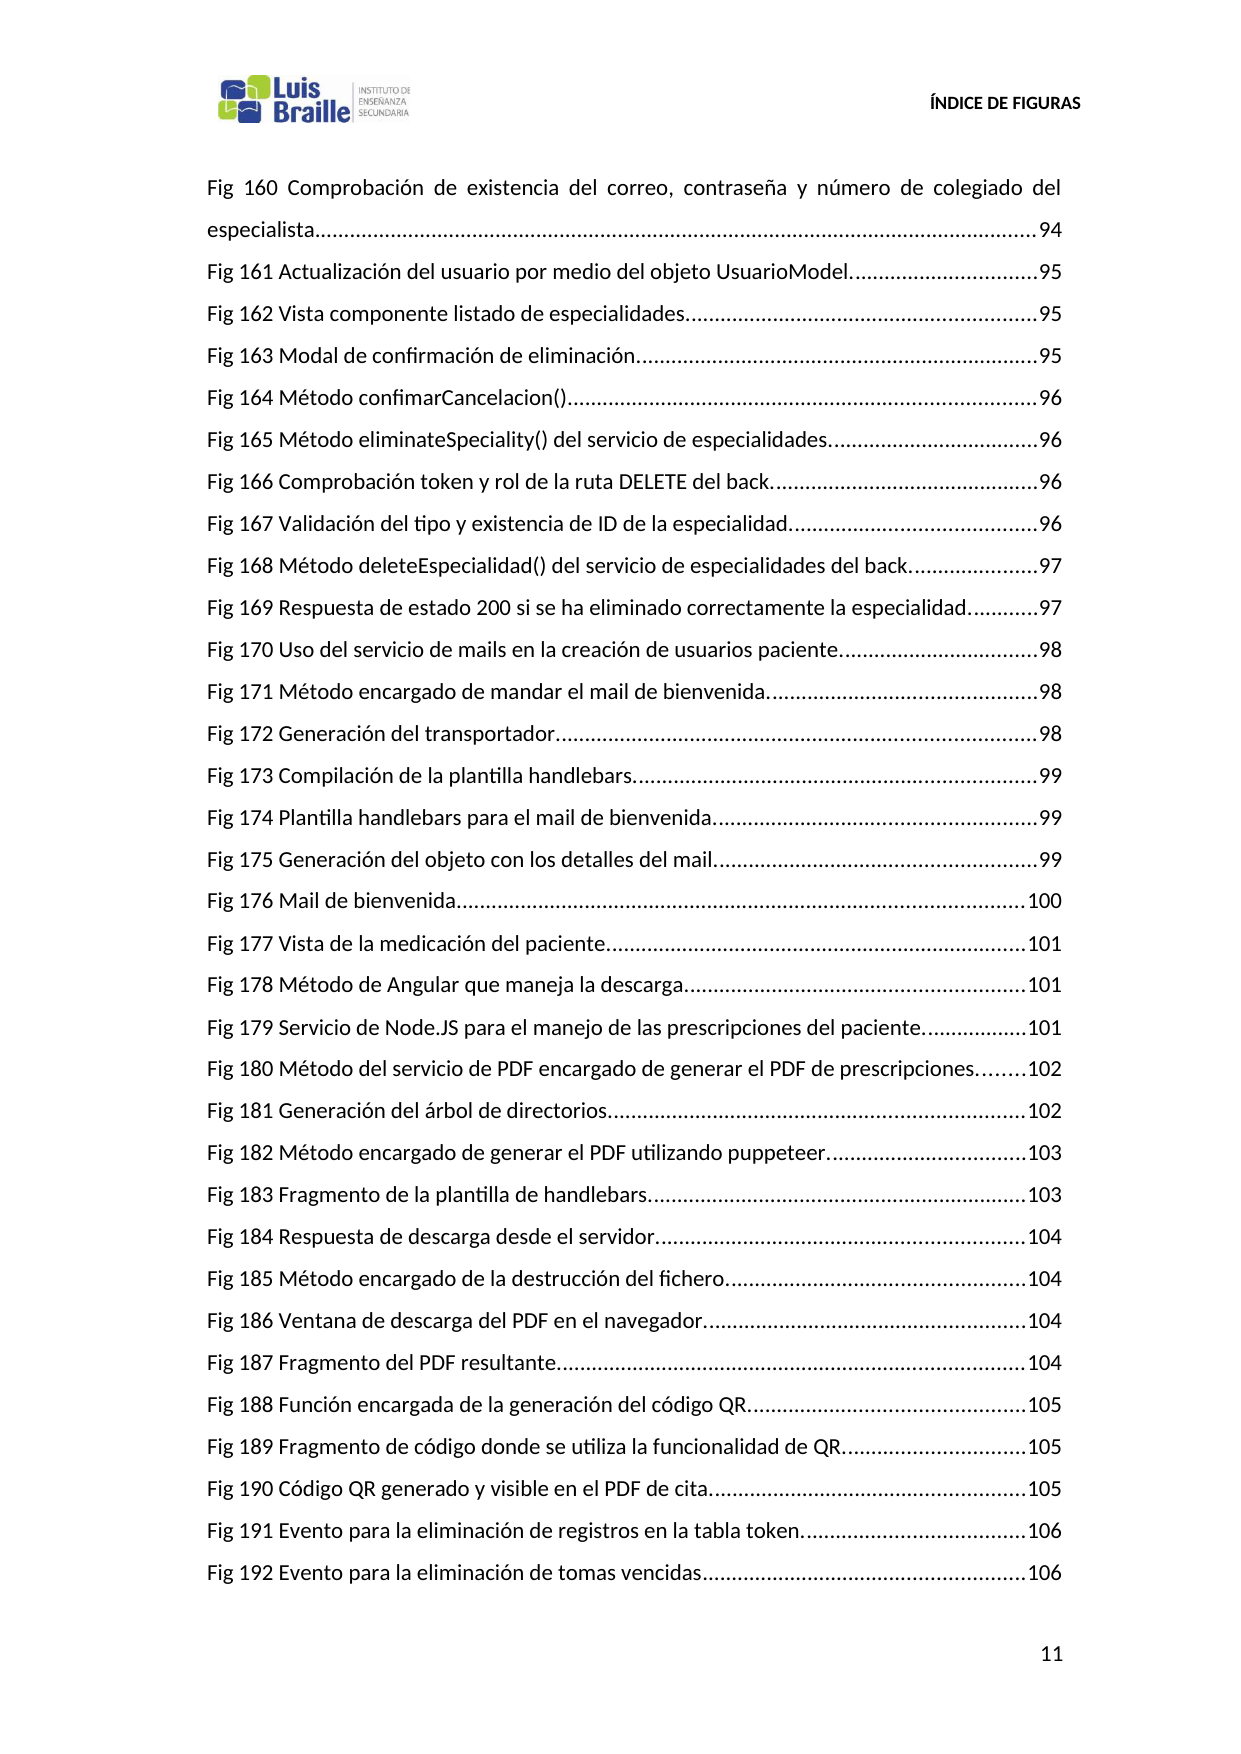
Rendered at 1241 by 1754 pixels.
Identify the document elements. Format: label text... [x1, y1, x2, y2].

text Fig 172 Generación del transportador. 98 [207, 719, 1063, 747]
text Fig 176 Mail de bienvenida. 100 [207, 887, 1063, 915]
text Fig 165 Método eliminateSpeciality() del servicio de especialidades. 96 [207, 425, 1063, 453]
text Fig 161 Actualización del usuario por medio del objeto UsuarioModel. 95 [207, 257, 1063, 285]
text Fig 181 Generación del árbol de directorios. 102 [207, 1097, 1063, 1124]
text Fig 171 Método encargado de mandar el mail de bienvenida. 98 [207, 677, 1063, 705]
text Fig 186 Ventana de descarga del PDF en el navegador. 104 [207, 1306, 1063, 1334]
text Fig 163 Modal de confirmación de eliminación. 95 [207, 341, 1063, 369]
text Fig 166 Comprobación token y rol de la ruta DELETE del back. 96 [207, 467, 1063, 495]
text Fig 182 Método encargado de generar el PDF utilizando puppeteer. 103 [207, 1138, 1063, 1167]
text Fig 192 Evento para la eliminación de tomas vencidas 106 [207, 1558, 1063, 1586]
text Fig 191 Evento para la eliminación de registros en la tabla token. 106 [207, 1516, 1063, 1544]
text Fig 180 Método del servicio de PDF encargado de generar el PDF de prescripciones. 102 [207, 1054, 1063, 1083]
text Fig 188 Función encargada de la generación del código QR. 105 [207, 1390, 1063, 1418]
text Fig 169 Respuesta de estado 200 si se ha eliminado correctamente la especialidad. 97 [207, 593, 1063, 621]
text Fig 185 Método encargado de la destrucción del fichero. 104 [207, 1264, 1063, 1292]
text Fig 167 Validación del tipo y existencia de ID de la especialidad. 96 [207, 509, 1063, 537]
text Fig 170 Uso del servicio de mails en la creación de usuarios paciente. 98 [207, 635, 1063, 663]
text Fig 184 Respuesta de descarga desde el servidor. 104 [207, 1222, 1063, 1251]
text Fig 190 Código QR generado y visible en el PDF de cita. 105 [207, 1474, 1063, 1502]
text Fig 168 Método deleteEspecialidad() del servicio de especialidades del back. 97 [207, 551, 1063, 579]
text Fig 175 Generación del objeto con los detalles del mail. 99 [207, 845, 1063, 873]
text Fig 174 Plantilla handlebars para el mail de bienvenida. 99 [207, 803, 1063, 831]
text Fig 160 Comprobación de existencia del correo, contraseña y número de colegiado del especialista. 94 [207, 173, 1063, 243]
text Fig 179 Servicio de Node.JS para el manejo de las prescripciones del paciente. 101 [207, 1013, 1063, 1041]
text Fig 178 Método de Angular que maneja la descarga. 101 [207, 971, 1063, 999]
text Fig 177 Vista de la medicación del paciente. 101 [207, 929, 1063, 957]
text Fig 164 Método confimarCancelacion(). 96 [207, 383, 1063, 411]
text Fig 162 Vista componente listado de especialidades. 95 [207, 299, 1063, 327]
text Fig 187 Fragmento del PDF resultante. 104 [207, 1348, 1063, 1376]
text Fig 189 Fragmento de código donde se utiliza la funcionalidad de QR. 105 [207, 1432, 1063, 1460]
text Fig 183 Fragmento de la plantilla de handlebars. 103 [207, 1181, 1063, 1208]
text Fig 173 Compilación de la plantilla handlebars. 99 [207, 761, 1063, 789]
